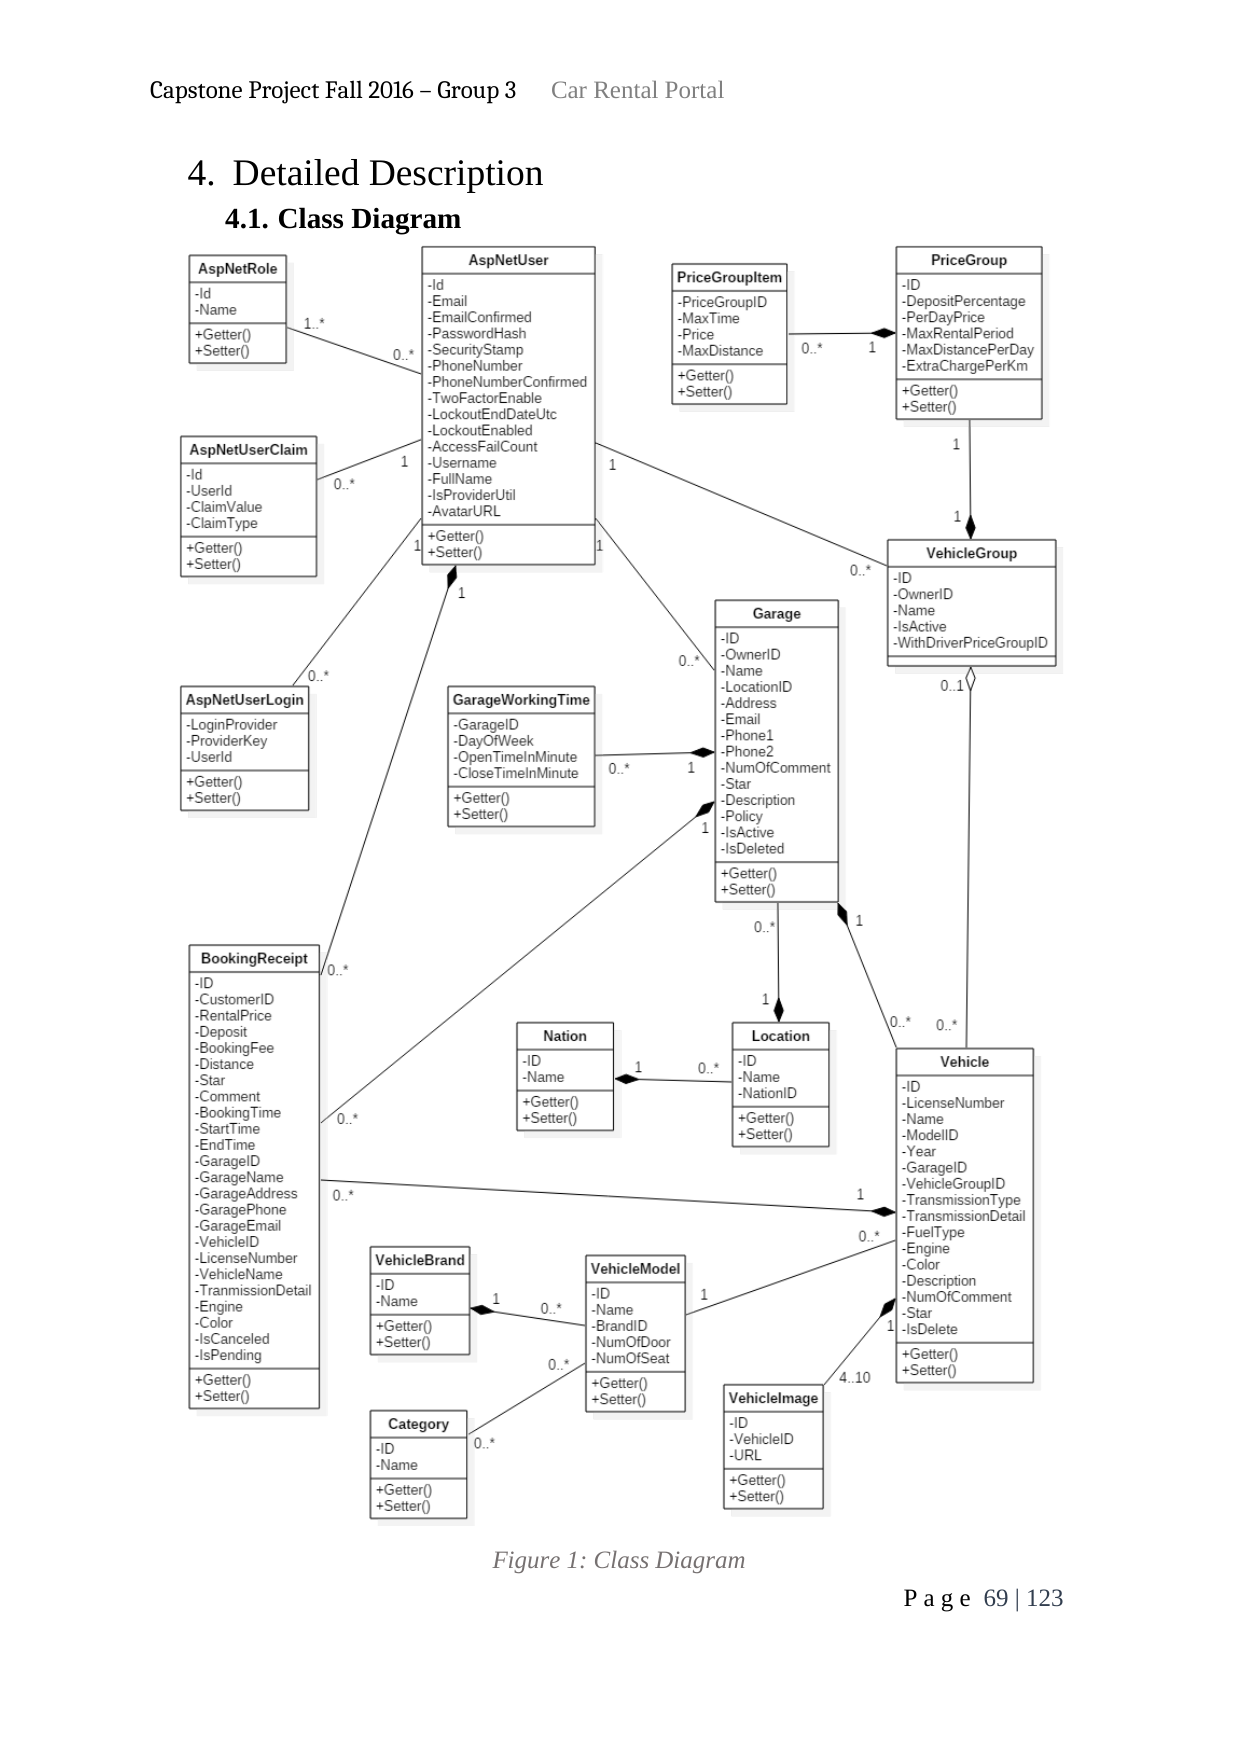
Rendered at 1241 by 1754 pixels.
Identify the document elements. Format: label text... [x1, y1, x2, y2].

text Figure 1: Class Diagram [150, 1545, 1090, 1574]
picture [170, 236, 1071, 1526]
subtitle Detailed Description [187, 150, 1090, 193]
subtitle Class Diagram [225, 201, 1090, 234]
